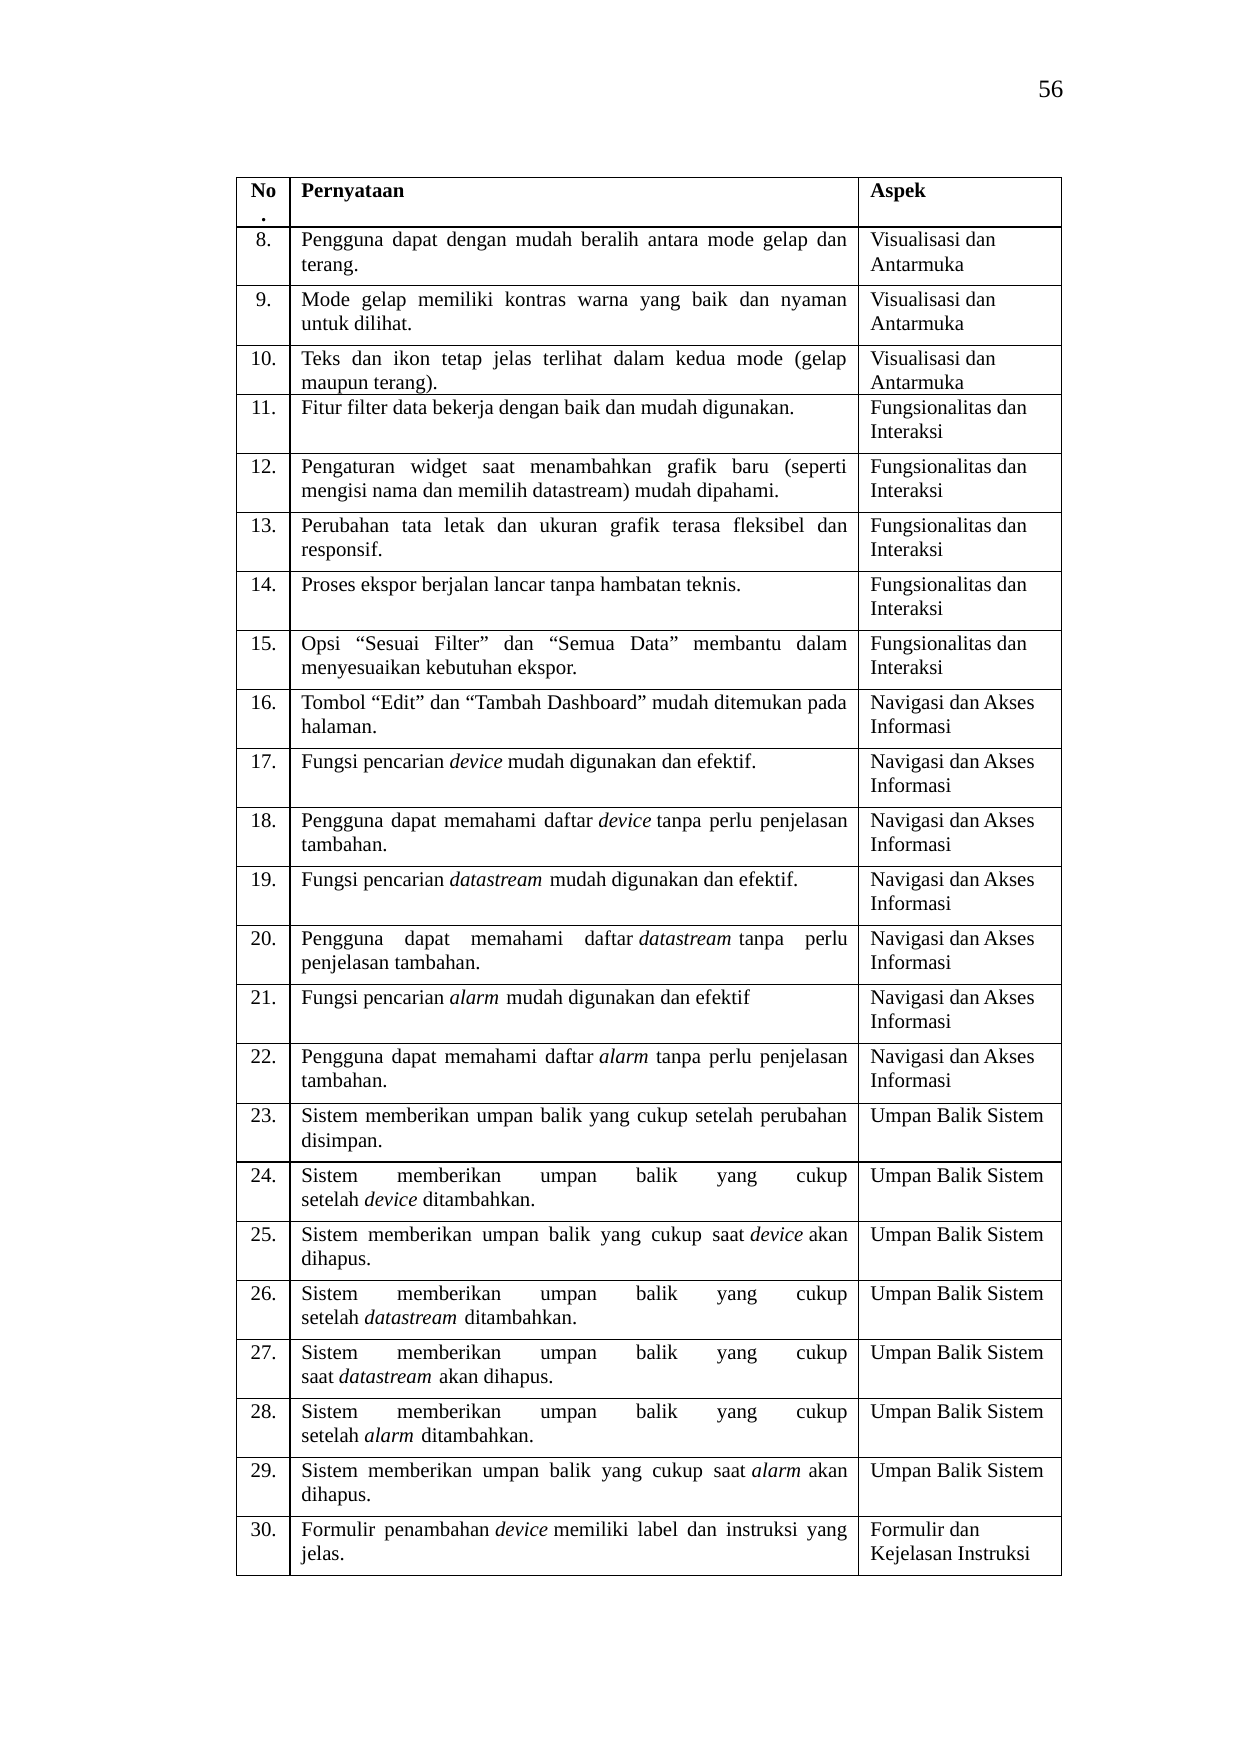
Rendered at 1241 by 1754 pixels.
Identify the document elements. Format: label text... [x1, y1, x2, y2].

table_cell Proses ekspor berjalan lancar tanpa hambatan teknis. [291, 572, 858, 630]
table_cell Navigasi dan Akses Informasi [859, 808, 1061, 866]
table_cell Navigasi dan Akses Informasi [859, 690, 1061, 748]
table_cell Pengguna dapat dengan mudah beralih antara mode gelap dan terang. [291, 228, 858, 285]
table_cell Umpan Balik Sistem [859, 1281, 1061, 1339]
table_cell 9. [237, 286, 289, 344]
table_cell Sistem memberikan umpan balik yang cukup saat alarm akan dihapus. [291, 1458, 858, 1516]
table_cell Navigasi dan Akses Informasi [859, 749, 1061, 807]
table_cell 18. [237, 808, 289, 866]
table_cell 15. [237, 631, 289, 689]
table_cell 23. [237, 1104, 289, 1161]
table_cell Navigasi dan Akses Informasi [859, 1044, 1061, 1102]
table_cell Pengguna dapat memahami daftar datastream tanpa perlu penjelasan tambahan. [291, 926, 858, 984]
table_cell Umpan Balik Sistem [859, 1163, 1061, 1221]
table_cell 25. [237, 1222, 289, 1279]
table_cell Navigasi dan Akses Informasi [859, 985, 1061, 1043]
table_cell Visualisasi dan Antarmuka [859, 346, 1061, 394]
table_cell 26. [237, 1281, 289, 1339]
table_cell Fungsionalitas dan Interaksi [859, 572, 1061, 630]
table_cell Visualisasi dan Antarmuka [859, 228, 1061, 285]
table_cell Mode gelap memiliki kontras warna yang baik dan nyaman untuk dilihat. [291, 286, 858, 344]
table_cell Perubahan tata letak dan ukuran grafik terasa fleksibel dan responsif. [291, 513, 858, 571]
table_cell Tombol “Edit” dan “Tambah Dashboard” mudah ditemukan pada halaman. [291, 690, 858, 748]
table_header Aspek [859, 178, 1061, 226]
table_cell 21. [237, 985, 289, 1043]
table_cell Visualisasi dan Antarmuka [859, 286, 1061, 344]
table_cell Pengaturan widget saat menambahkan grafik baru (seperti mengisi nama dan memilih datastream) mudah dipahami. [291, 454, 858, 512]
table_cell Umpan Balik Sistem [859, 1104, 1061, 1161]
table_cell Sistem memberikan umpan balik yang cukup saat datastream akan dihapus. [291, 1340, 858, 1398]
table_cell 17. [237, 749, 289, 807]
table_cell 10. [237, 346, 289, 394]
table_cell 16. [237, 690, 289, 748]
table_cell 28. [237, 1399, 289, 1457]
table_cell Umpan Balik Sistem [859, 1222, 1061, 1279]
table_cell 14. [237, 572, 289, 630]
table_cell Fungsionalitas dan Interaksi [859, 513, 1061, 571]
table_cell 27. [237, 1340, 289, 1398]
table_cell Umpan Balik Sistem [859, 1458, 1061, 1516]
table_cell Fungsionalitas dan Interaksi [859, 631, 1061, 689]
table_header Pernyataan [291, 178, 858, 226]
table_cell Sistem memberikan umpan balik yang cukup saat device akan dihapus. [291, 1222, 858, 1279]
table_cell 12. [237, 454, 289, 512]
table_cell Navigasi dan Akses Informasi [859, 926, 1061, 984]
table_cell 22. [237, 1044, 289, 1102]
table_cell Umpan Balik Sistem [859, 1399, 1061, 1457]
table_cell 8. [237, 228, 289, 285]
table_cell Pengguna dapat memahami daftar device tanpa perlu penjelasan tambahan. [291, 808, 858, 866]
table_cell Umpan Balik Sistem [859, 1340, 1061, 1398]
table_cell Fungsionalitas dan Interaksi [859, 395, 1061, 453]
table_cell Opsi “Sesuai Filter” dan “Semua Data” membantu dalam menyesuaikan kebutuhan ekspor. [291, 631, 858, 689]
table_cell Sistem memberikan umpan balik yang cukup setelah perubahan disimpan. [291, 1104, 858, 1161]
table_cell 20. [237, 926, 289, 984]
table_cell 13. [237, 513, 289, 571]
table_cell Sistem memberikan umpan balik yang cukup setelah alarm ditambahkan. [291, 1399, 858, 1457]
table_cell 11. [237, 395, 289, 453]
table_cell Navigasi dan Akses Informasi [859, 867, 1061, 925]
table_cell Sistem memberikan umpan balik yang cukup setelah device ditambahkan. [291, 1163, 858, 1221]
table_cell Formulir dan Kejelasan Instruksi [859, 1517, 1061, 1575]
table_cell Fungsi pencarian alarm mudah digunakan dan efektif [291, 985, 858, 1043]
table_header No. [237, 178, 289, 226]
table_cell Fungsionalitas dan Interaksi [859, 454, 1061, 512]
table_cell 30. [237, 1517, 289, 1575]
table_cell Pengguna dapat memahami daftar alarm tanpa perlu penjelasan tambahan. [291, 1044, 858, 1102]
table_cell Fungsi pencarian device mudah digunakan dan efektif. [291, 749, 858, 807]
table_cell 24. [237, 1163, 289, 1221]
table_cell Fitur filter data bekerja dengan baik dan mudah digunakan. [291, 395, 858, 453]
table_cell Teks dan ikon tetap jelas terlihat dalam kedua mode (gelap maupun terang). [291, 346, 858, 394]
table_cell 29. [237, 1458, 289, 1516]
table_cell Sistem memberikan umpan balik yang cukup setelah datastream ditambahkan. [291, 1281, 858, 1339]
table_cell Formulir penambahan device memiliki label dan instruksi yang jelas. [291, 1517, 858, 1575]
table_cell Fungsi pencarian datastream mudah digunakan dan efektif. [291, 867, 858, 925]
table_cell 19. [237, 867, 289, 925]
